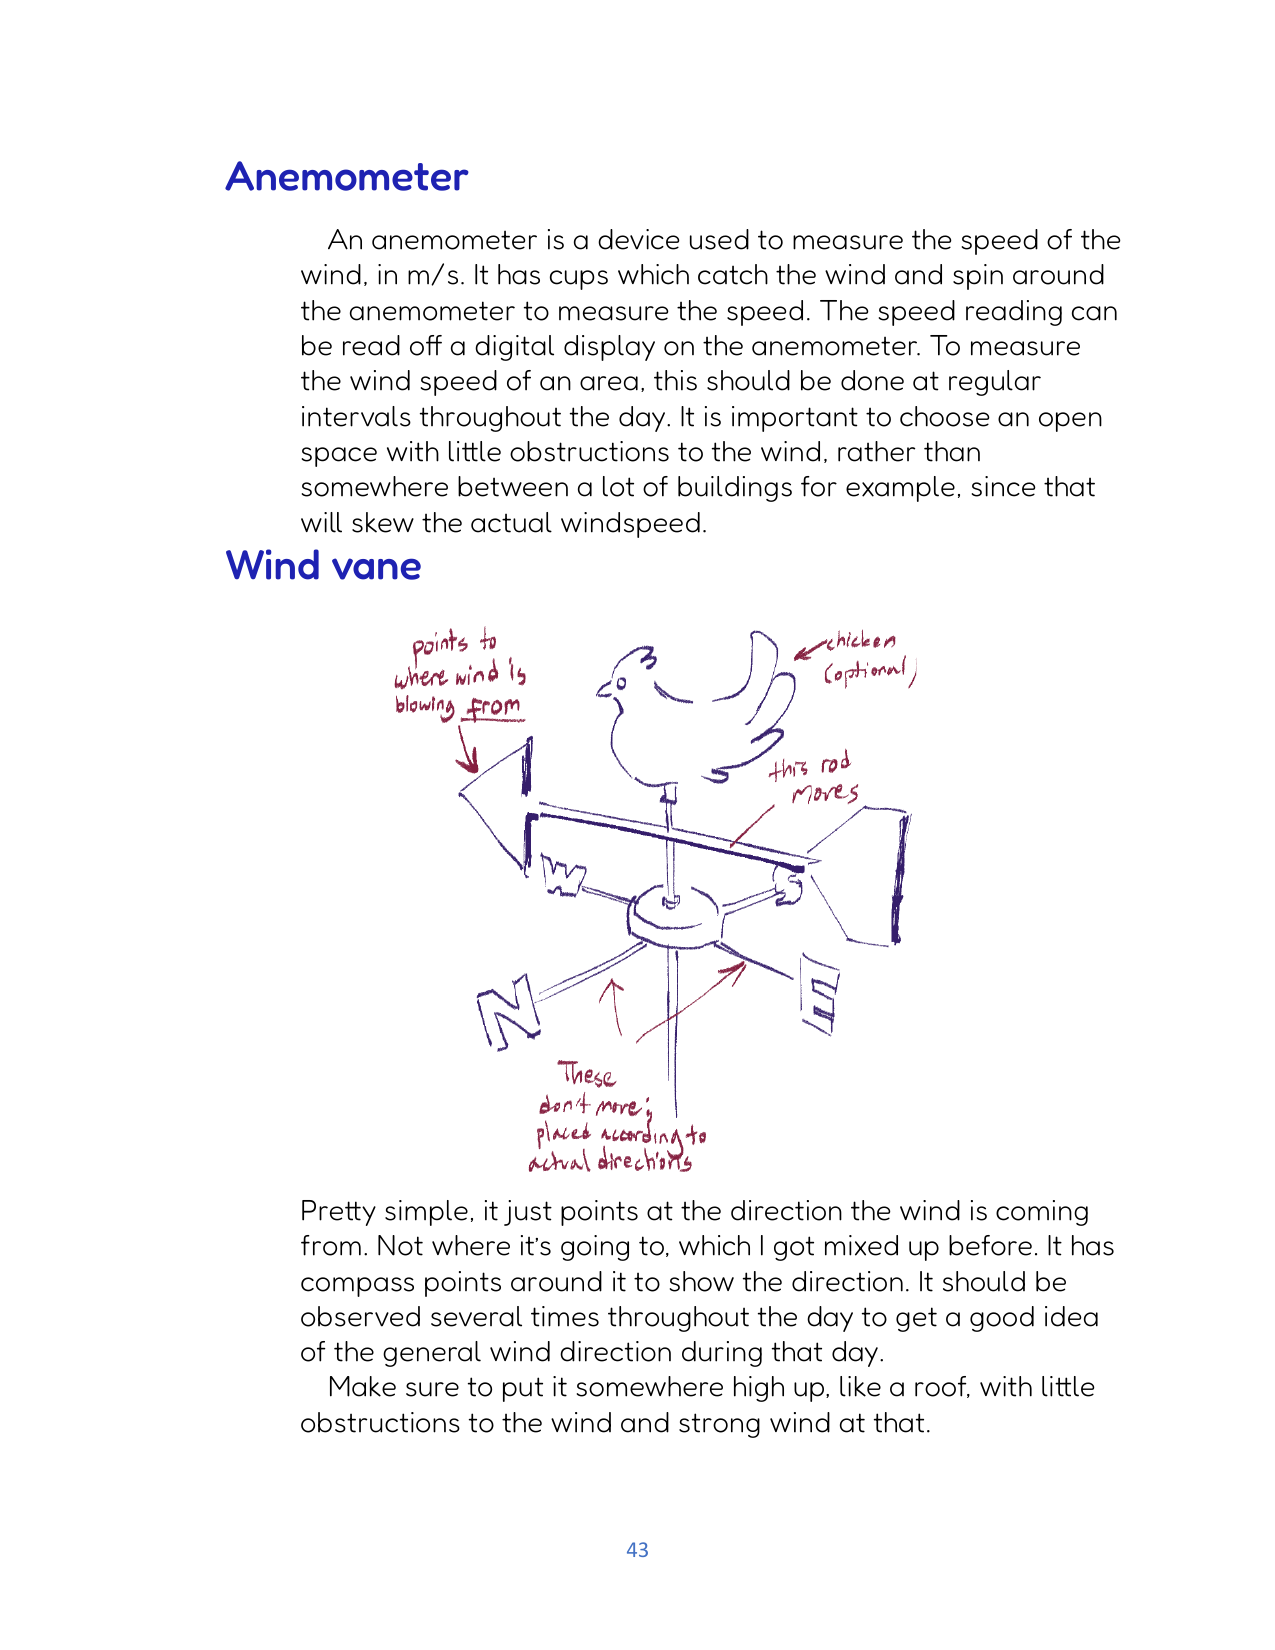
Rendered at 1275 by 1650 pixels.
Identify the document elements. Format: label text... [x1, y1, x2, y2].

picture [394, 626, 917, 1172]
subtitle Anemometer [225, 150, 1125, 200]
text An anemometer is a device used to measure the speed of the wind, in m/s. It has cups which catch the wind and spin around the anemometer to measure the speed. The speed reading can be read off a digital display on the anemometer. To measure the wind speed of an area, this should be done at regular intervals throughout the day. It is important to choose an open space with little obstructions to the wind, rather than somewhere between a lot of buildings for example, since that will skew the actual windspeed. [300, 221, 1125, 539]
text Make sure to put it somewhere high up, like a roof, with little obstructions to the wind and strong wind at that. [300, 1368, 1125, 1439]
subtitle Wind vane [225, 539, 1125, 589]
